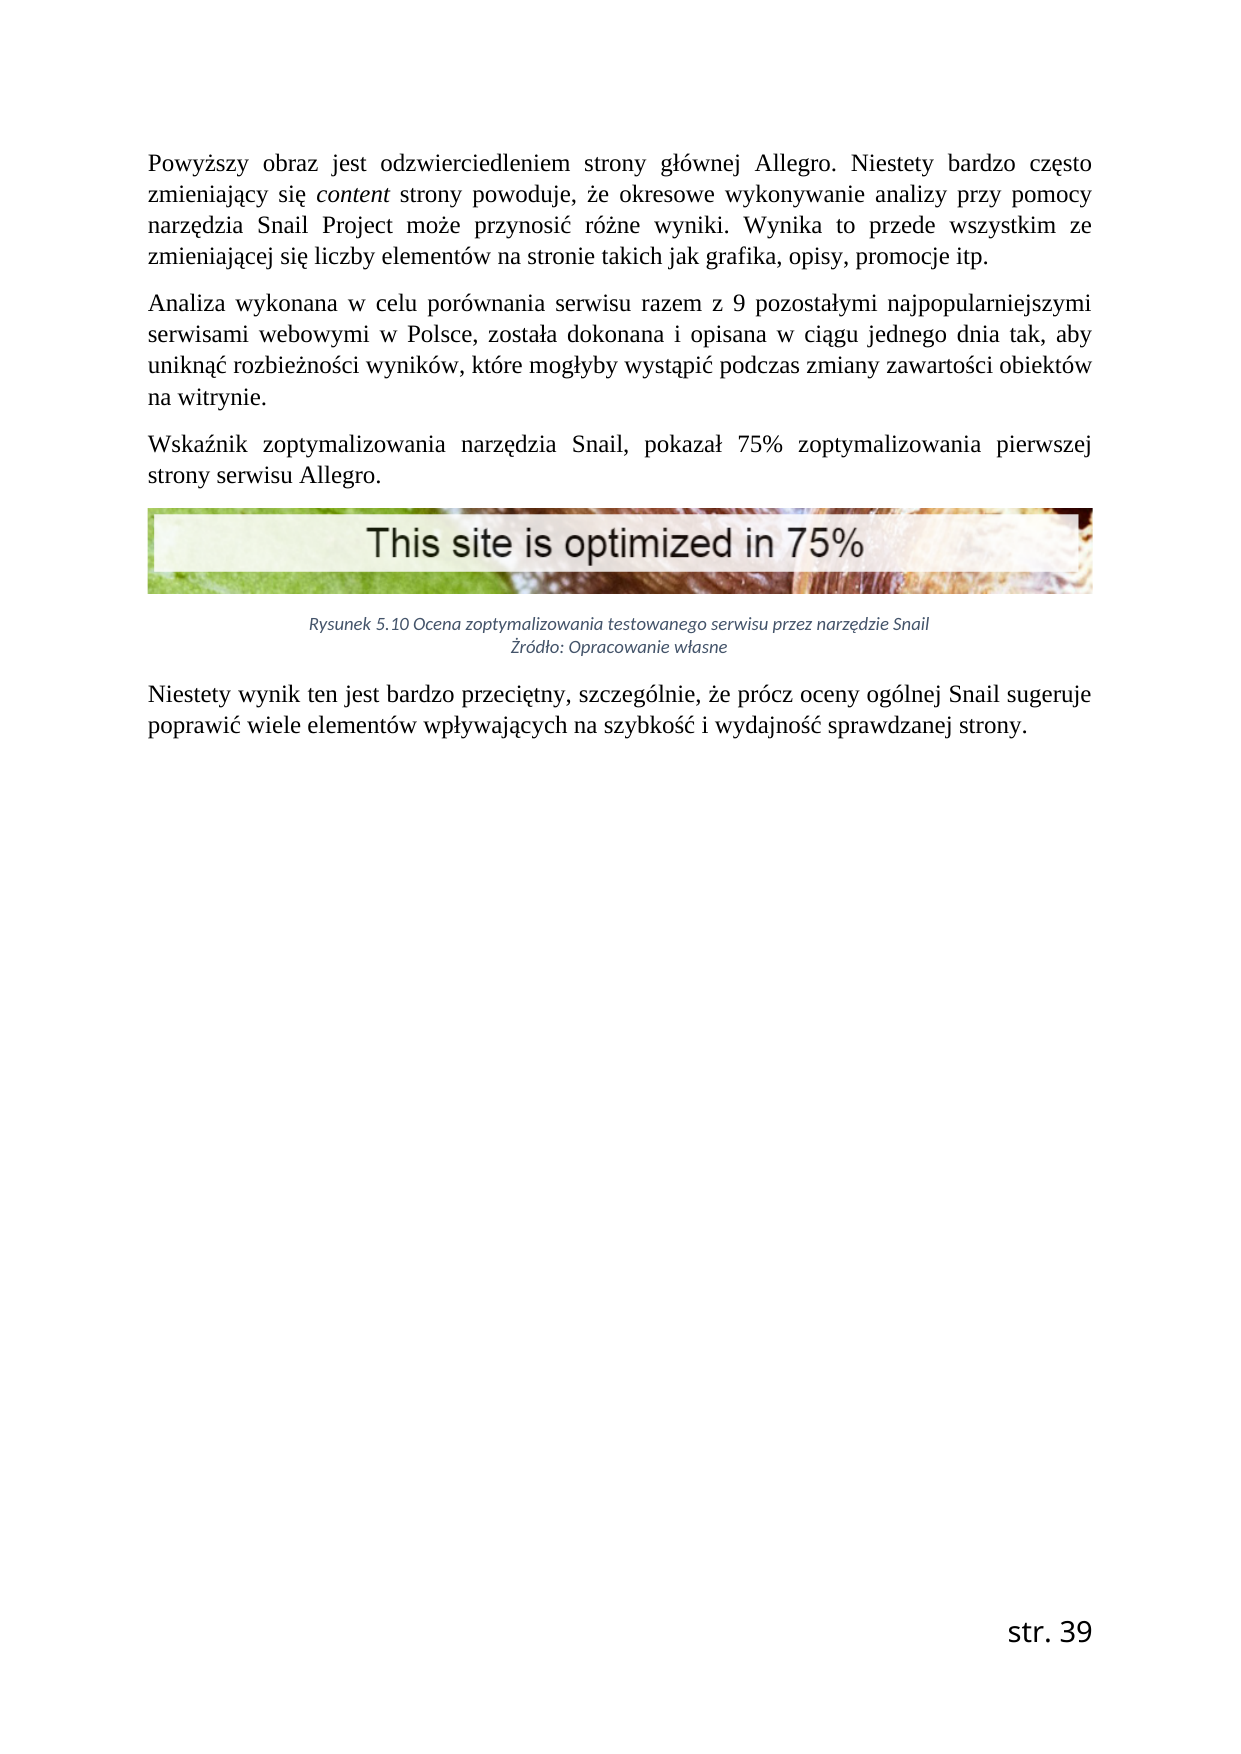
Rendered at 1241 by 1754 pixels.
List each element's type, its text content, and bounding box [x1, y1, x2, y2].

text Analiza wykonana w celu porównania serwisu razem z 9 pozostałymi najpopularniejszymi serwisami webowymi w Polsce, została dokonana i opisana w ciągu jednego dnia tak, aby uniknąć rozbieżności wyników, które mogłyby wystąpić podczas zmiany zawartości obiektów na witrynie. [148, 288, 1093, 410]
text Niestety wynik ten jest bardzo przeciętny, szczególnie, że prócz oceny ogólnej Snail sugeruje poprawić wiele elementów wpływających na szybkość i wydajność sprawdzanej strony. [148, 679, 1093, 738]
picture [147, 508, 1093, 594]
text Wskaźnik zoptymalizowania narzędzia Snail, pokazał 75% zoptymalizowania pierwszej strony serwisu Allegro. [148, 429, 1093, 489]
text Powyższy obraz jest odzwierciedleniem strony głównej Allegro. Niestety bardzo często zmieniający się content strony powoduje, że okresowe wykonywanie analizy przy pomocy narzędzia Snail Project może przynosić różne wyniki. Wynika to przede wszystkim ze zmieniającej się liczby elementów na stronie takich jak grafika, opisy, promocje itp. [148, 148, 1093, 269]
